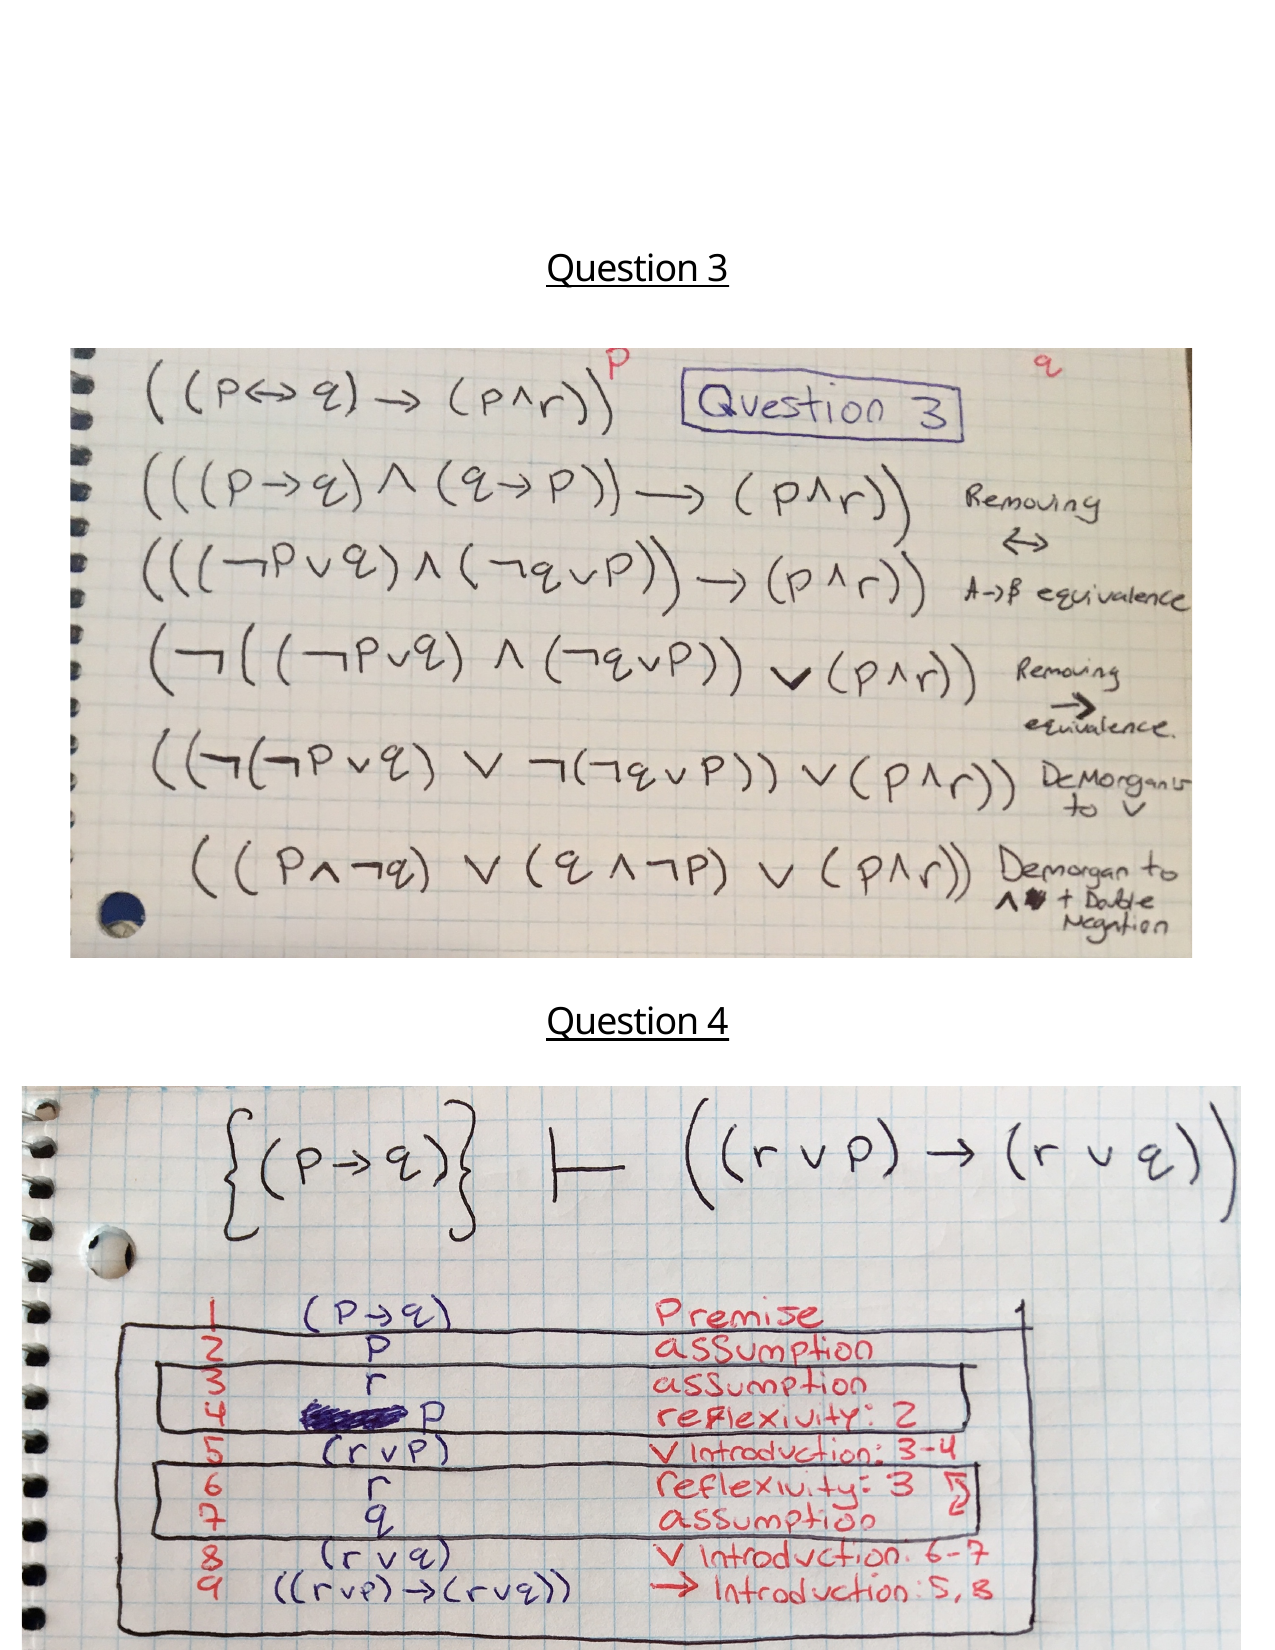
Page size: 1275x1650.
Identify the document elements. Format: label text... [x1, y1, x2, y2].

title Question 3 [150, 242, 1125, 293]
title Question 4 [150, 994, 1125, 1046]
picture [70, 348, 1193, 958]
picture [21, 1086, 1241, 1650]
